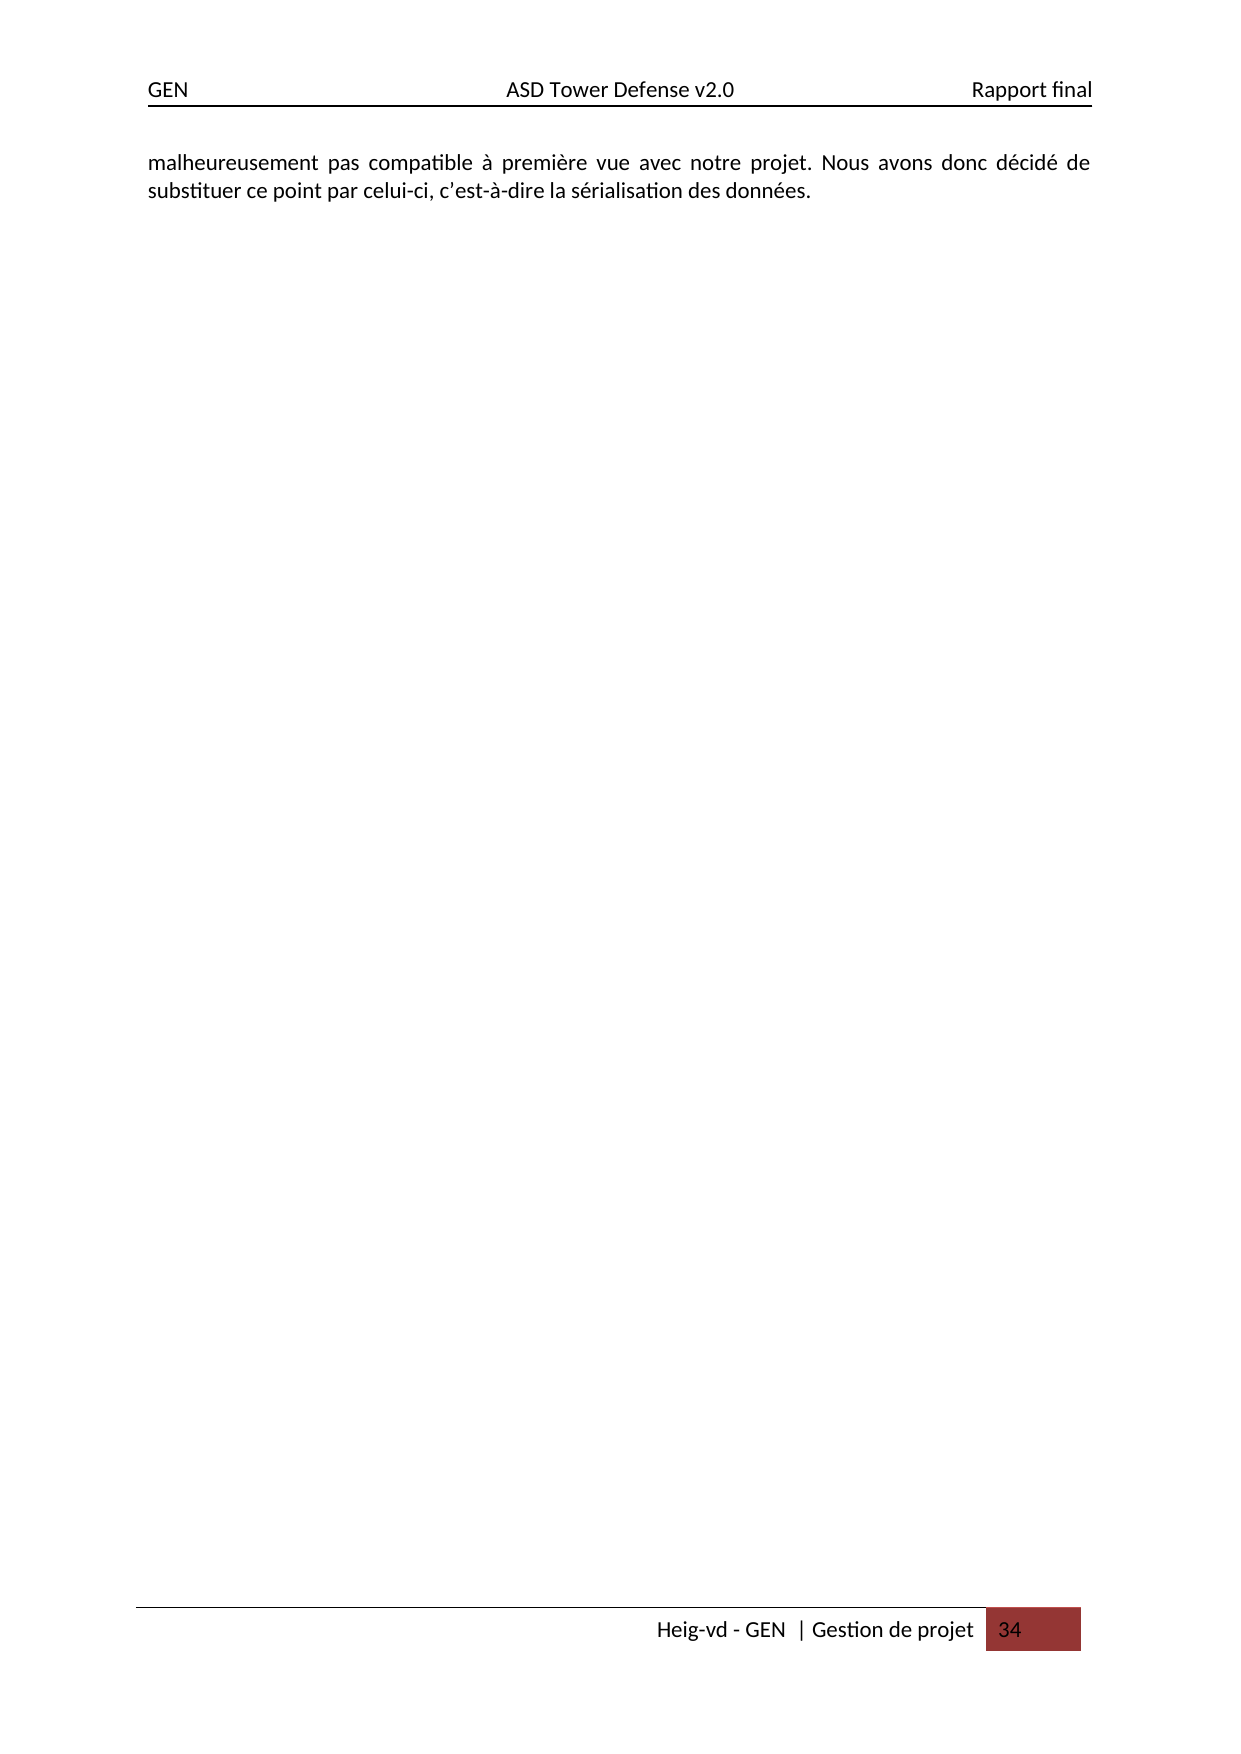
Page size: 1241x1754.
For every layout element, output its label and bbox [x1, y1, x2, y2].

text [148, 148, 1092, 204]
